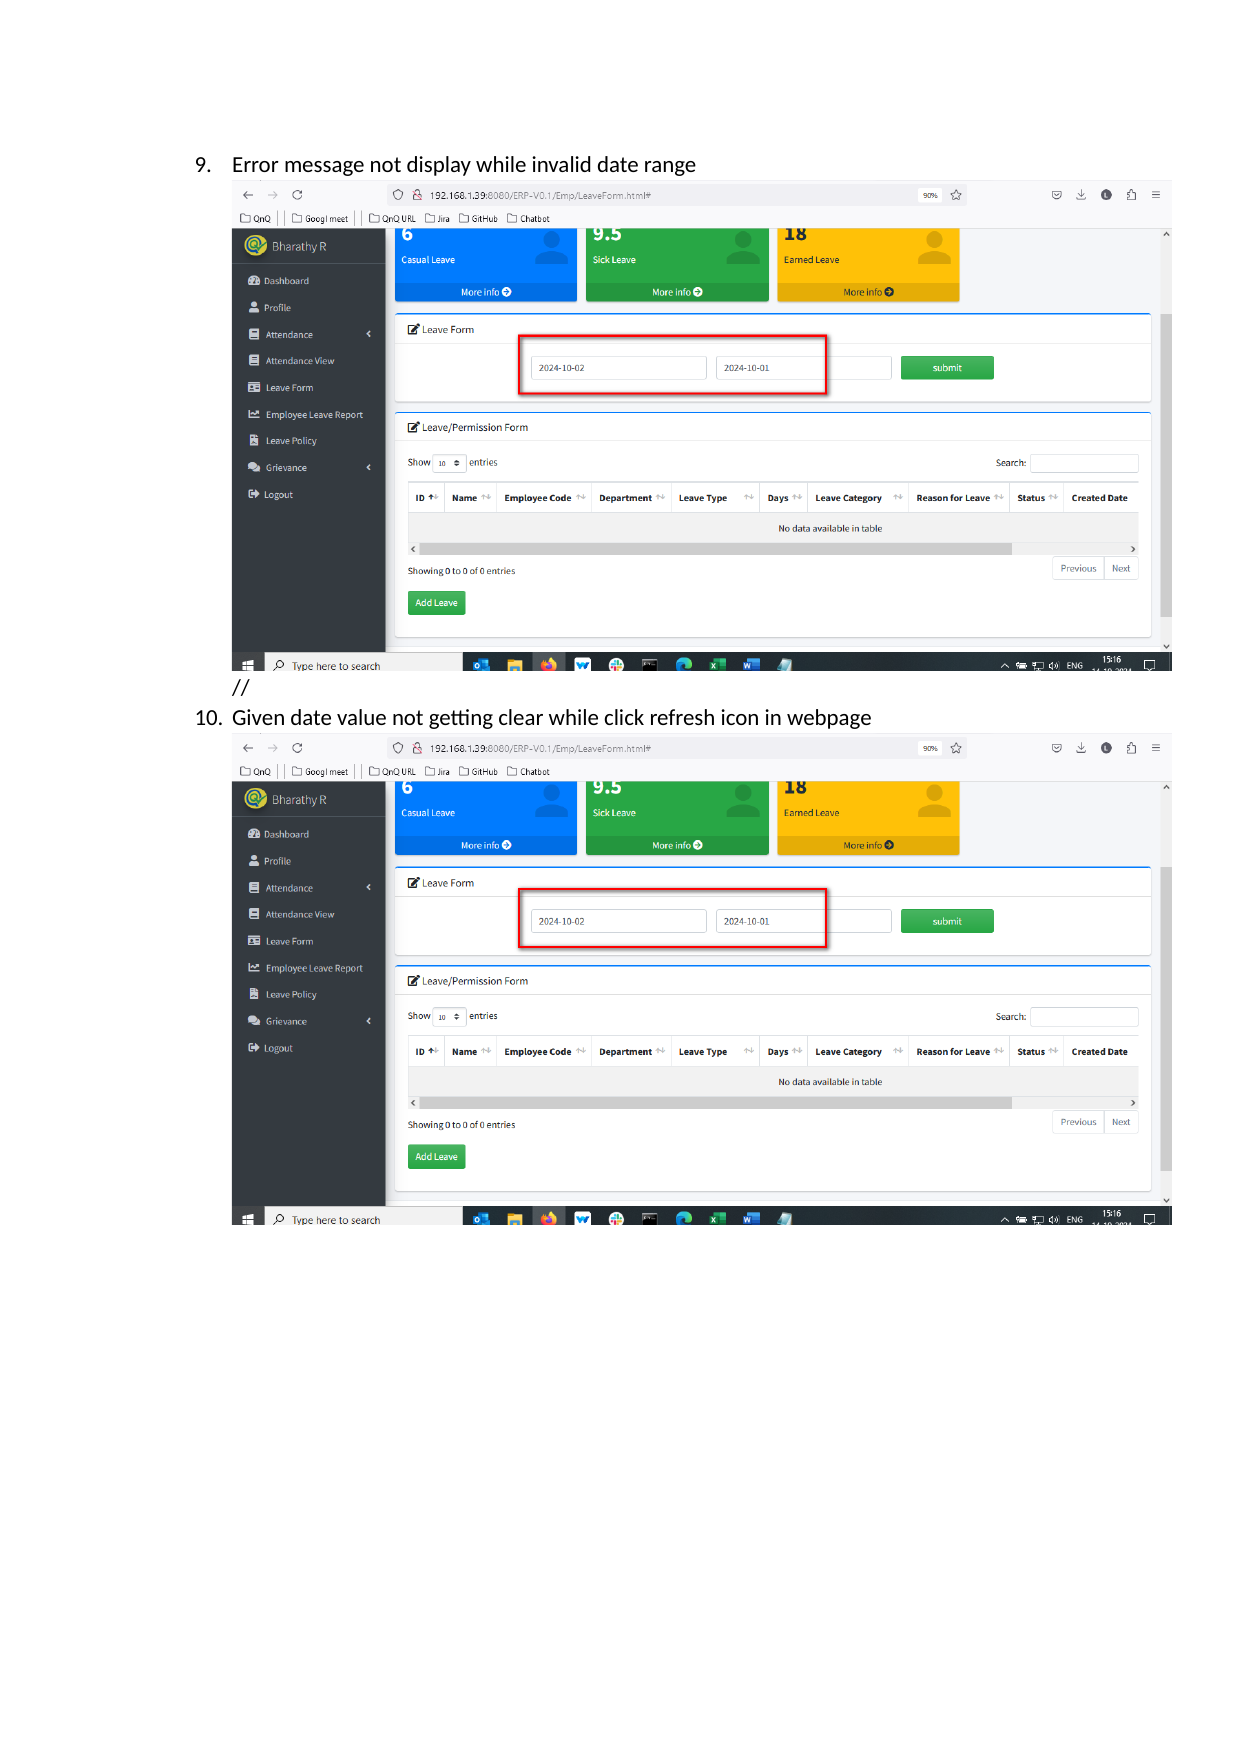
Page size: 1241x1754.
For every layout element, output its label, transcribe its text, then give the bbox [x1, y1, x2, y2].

picture [231, 180, 1172, 671]
picture [231, 733, 1172, 1225]
